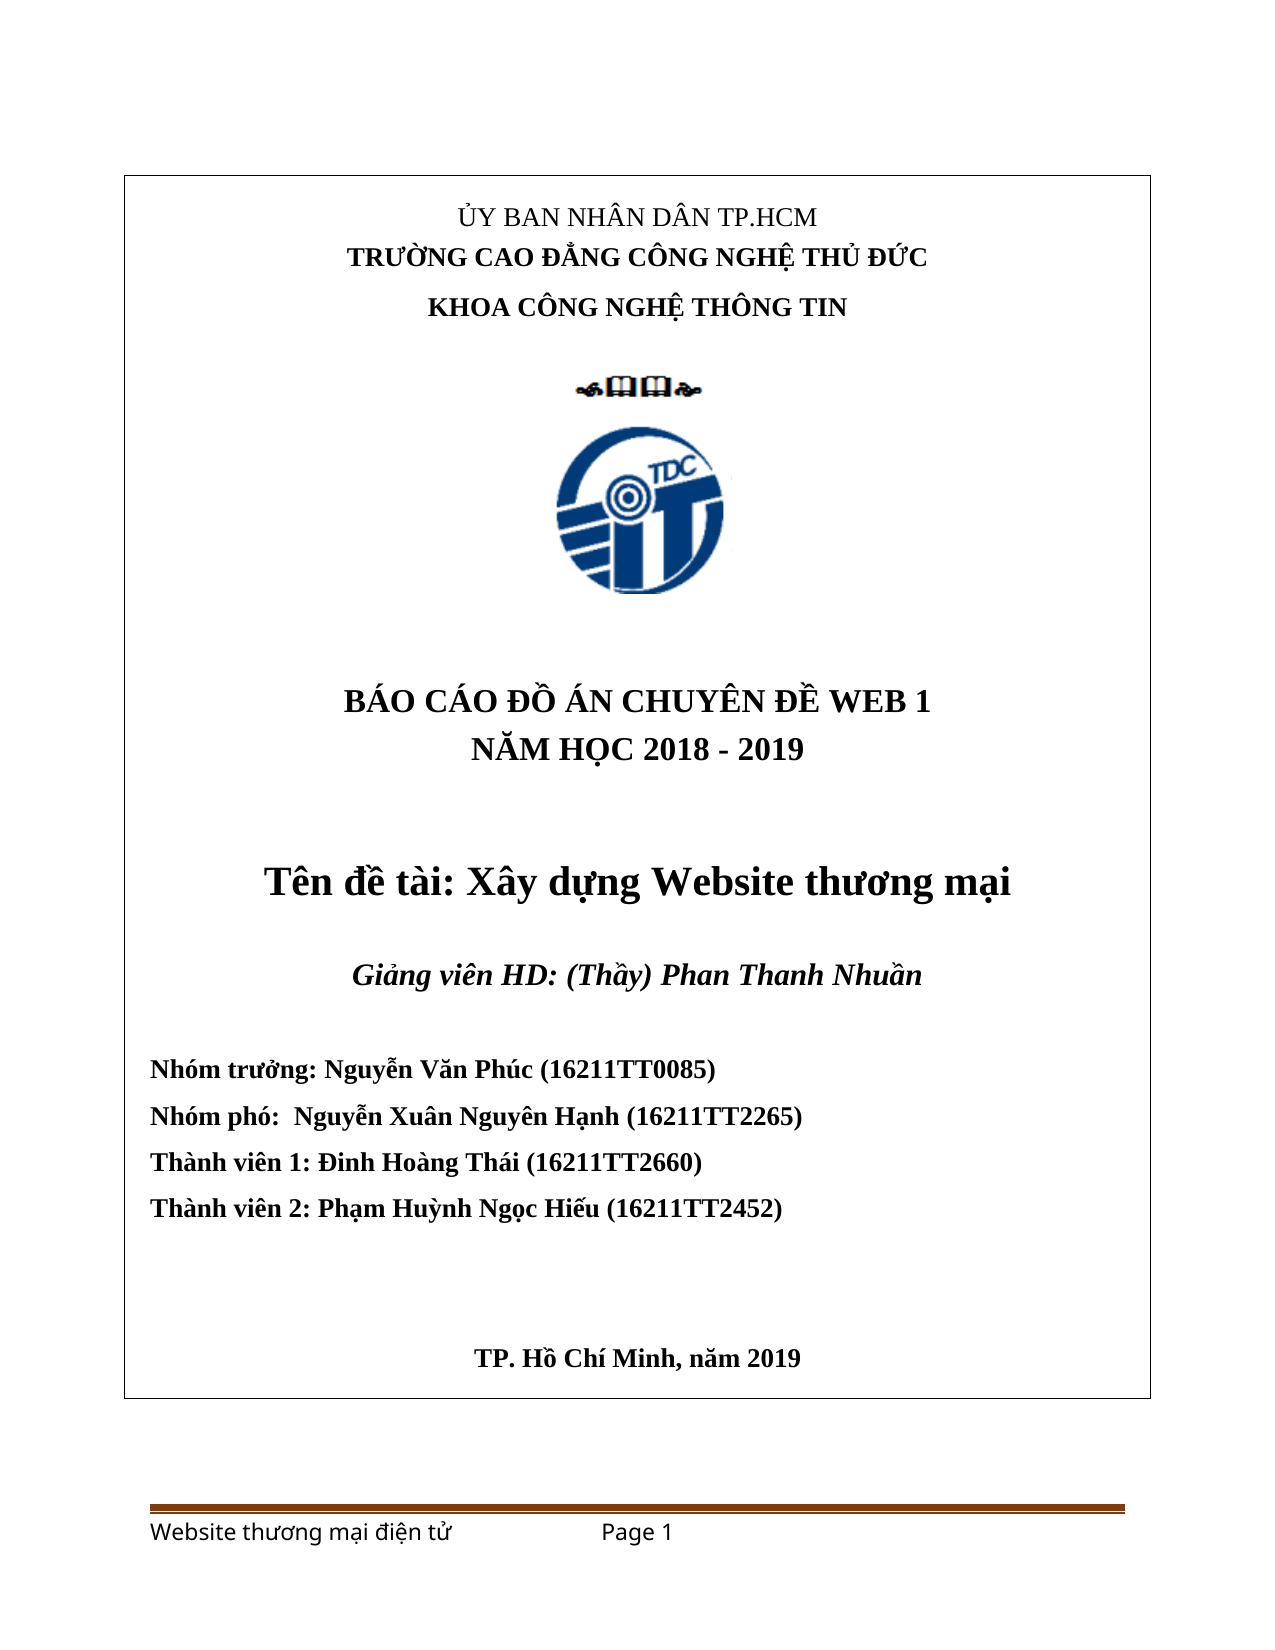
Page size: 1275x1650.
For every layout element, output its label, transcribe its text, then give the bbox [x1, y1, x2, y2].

text ỦY BAN NHÂN DÂN TP.HCM [125, 176, 1150, 215]
text Giảng viên HD: (Thầy) Phan Thanh Nhuần [125, 930, 1150, 992]
text BÁO CÁO ĐỒ ÁN CHUYÊN ĐỀ WEB 1 [125, 655, 1150, 703]
text TP. Hồ Chí Minh, năm 2019 [125, 1316, 1150, 1398]
text TRƯỜNG CAO ĐẲNG CÔNG NGHỆ THỦ ĐỨC [125, 215, 1150, 265]
text NĂM HỌC 2018 - 2019 [125, 703, 1150, 767]
text Thành viên 2: Phạm Huỳnh Ngọc Hiếu (16211TT2452) [125, 1166, 1150, 1223]
text Nhóm trưởng: Nguyễn Văn Phúc (16211TT0085) [125, 1027, 1150, 1073]
text KHOA CÔNG NGHỆ THÔNG TIN [125, 265, 1150, 322]
picture [543, 421, 733, 594]
text Tên đề tài: Xây dựng Website thương mại [125, 830, 1150, 904]
text Thành viên 1: Đinh Hoàng Thái (16211TT2660) [125, 1119, 1150, 1166]
picture [557, 370, 718, 413]
text Nhóm phó: Nguyễn Xuân Nguyên Hạnh (16211TT2265) [125, 1073, 1150, 1119]
